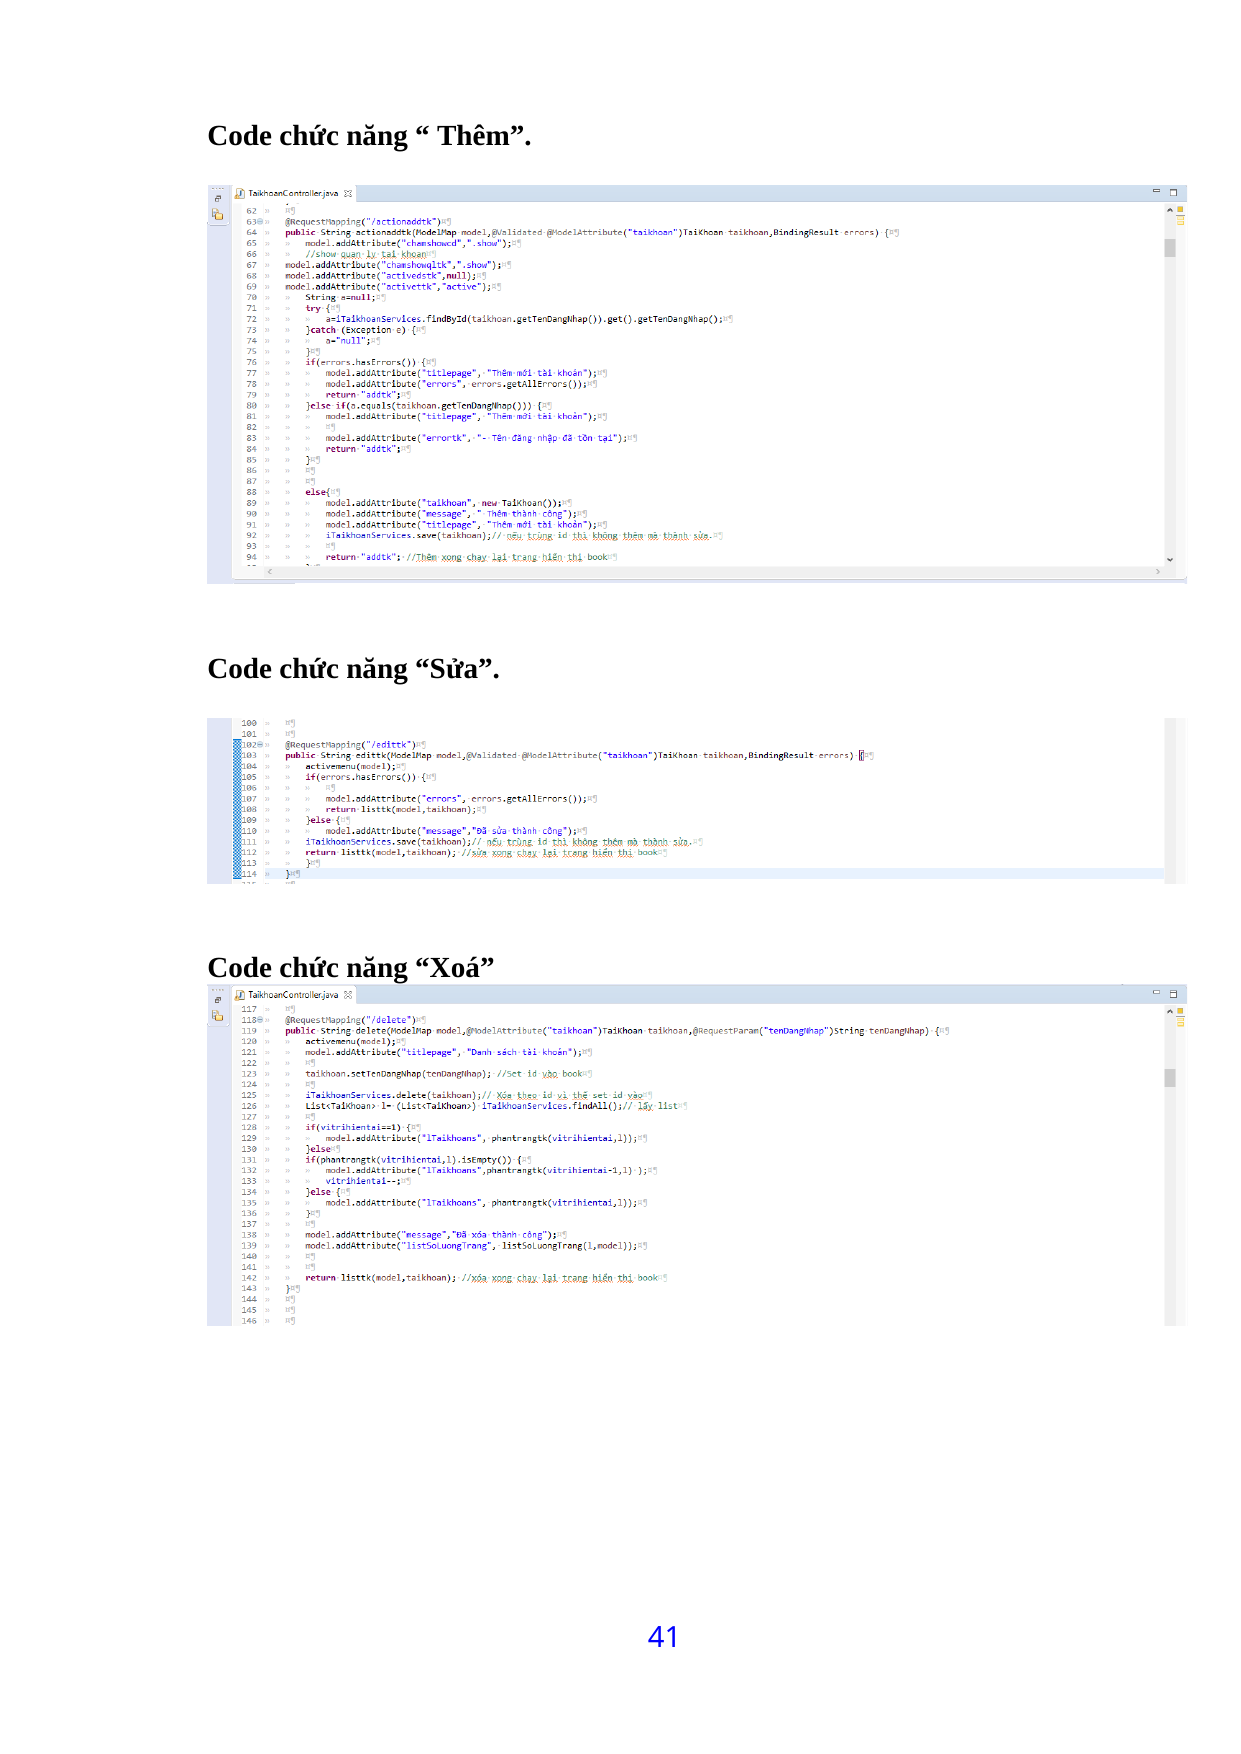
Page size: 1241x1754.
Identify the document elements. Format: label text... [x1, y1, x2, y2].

picture [207, 984, 1188, 1326]
picture [207, 718, 1188, 884]
text Code chức năng “ Thêm”. [207, 118, 1122, 152]
picture [207, 185, 1188, 584]
text Code chức năng “Xoá” [207, 951, 1122, 984]
text Code chức năng “Sửa”. [207, 651, 1122, 684]
